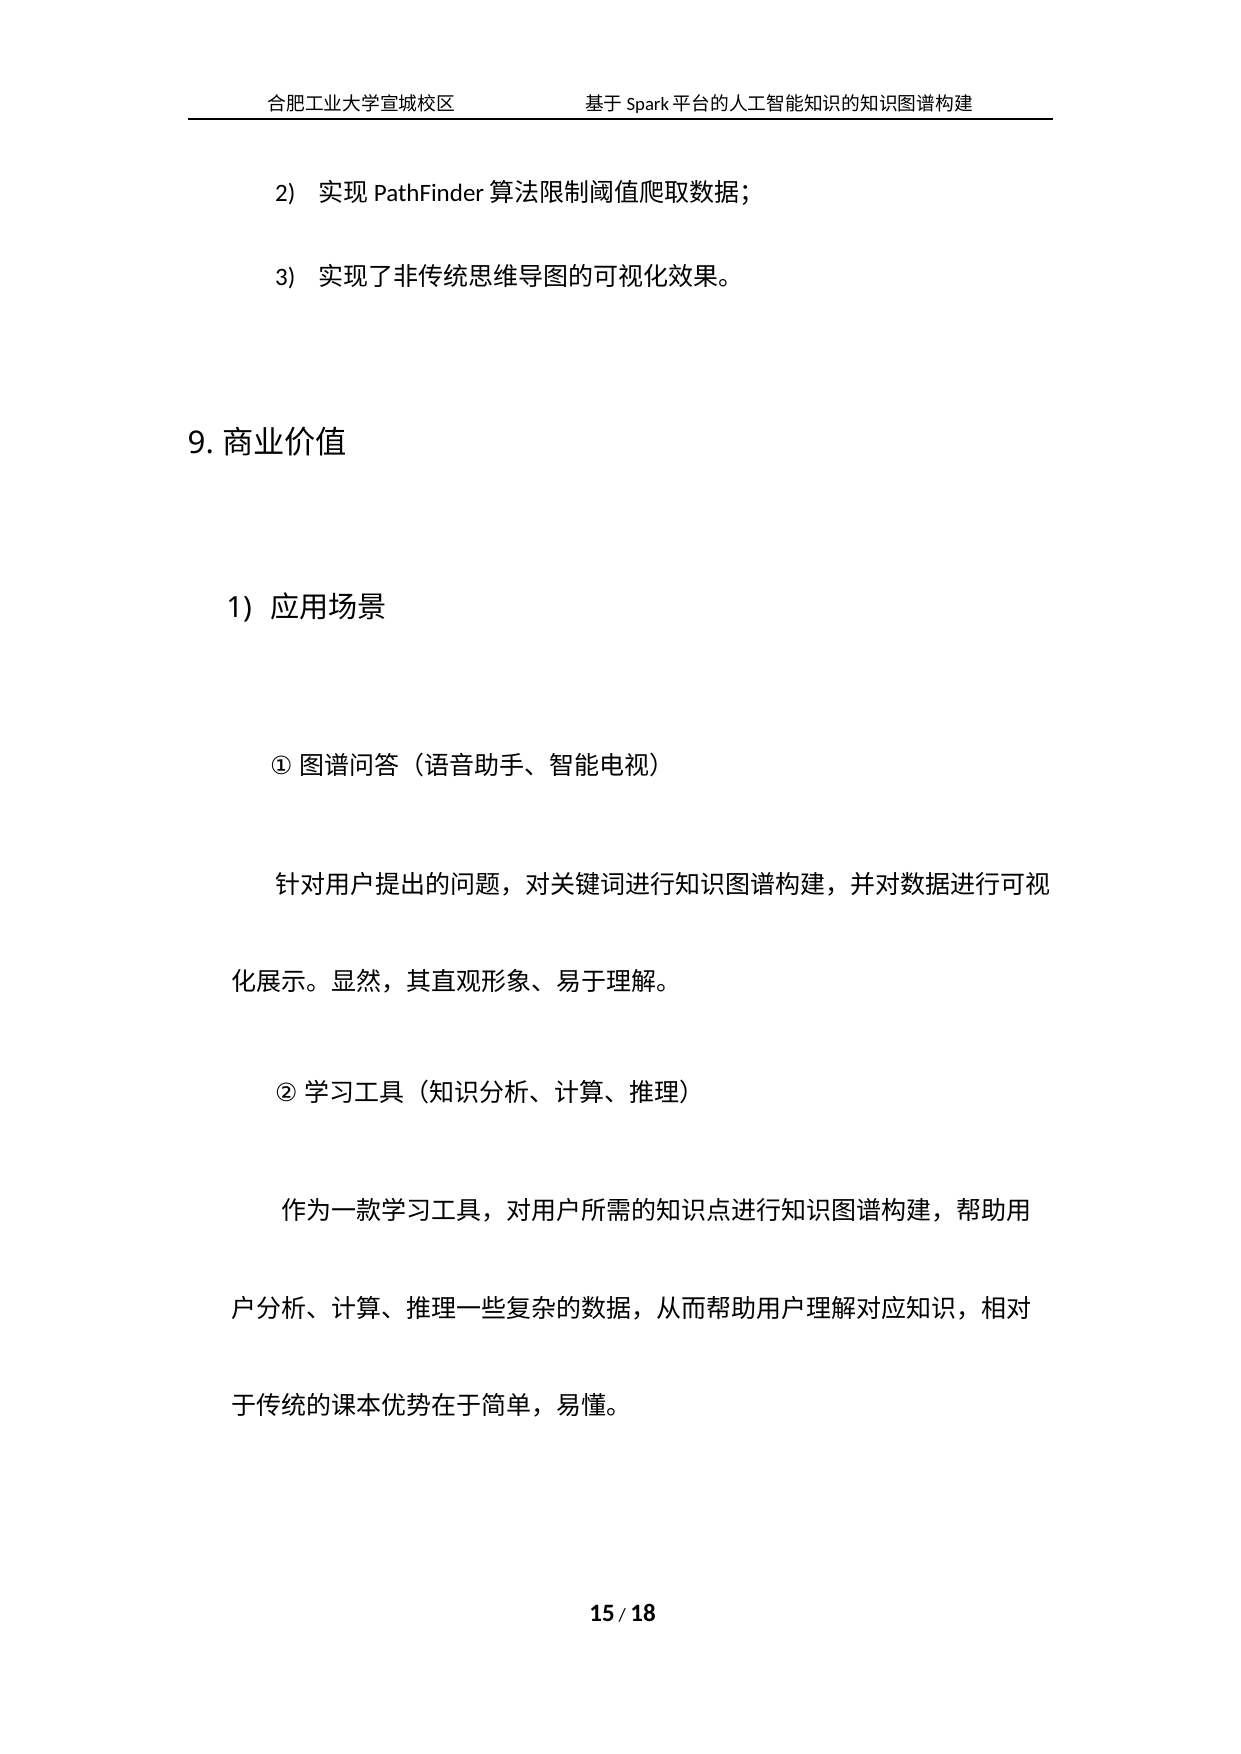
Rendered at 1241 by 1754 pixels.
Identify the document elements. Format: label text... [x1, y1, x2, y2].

text 作为一款学习工具，对用户所需的知识点进行知识图谱构建，帮助用户分析、计算、推理一些复杂的数据，从而帮助用户理解对应知识，相对于传统的课本优势在于简单，易懂。 [231, 1176, 1053, 1436]
list 实现PathFinder算法限制阈值爬取数据； [275, 158, 1053, 223]
subtitle 9. 商业价值 [187, 408, 1053, 473]
subtitle ② 学习工具（知识分析、计算、推理） [231, 1058, 1053, 1123]
subtitle ① 图谱问答（语音助手、智能电视） [226, 731, 1053, 796]
list 实现了非传统思维导图的可视化效果。 [275, 242, 1053, 307]
subtitle 应用场景 [226, 572, 1053, 637]
text 针对用户提出的问题，对关键词进行知识图谱构建，并对数据进行可视化展示。显然，其直观形象、易于理解。 [231, 850, 1053, 1012]
